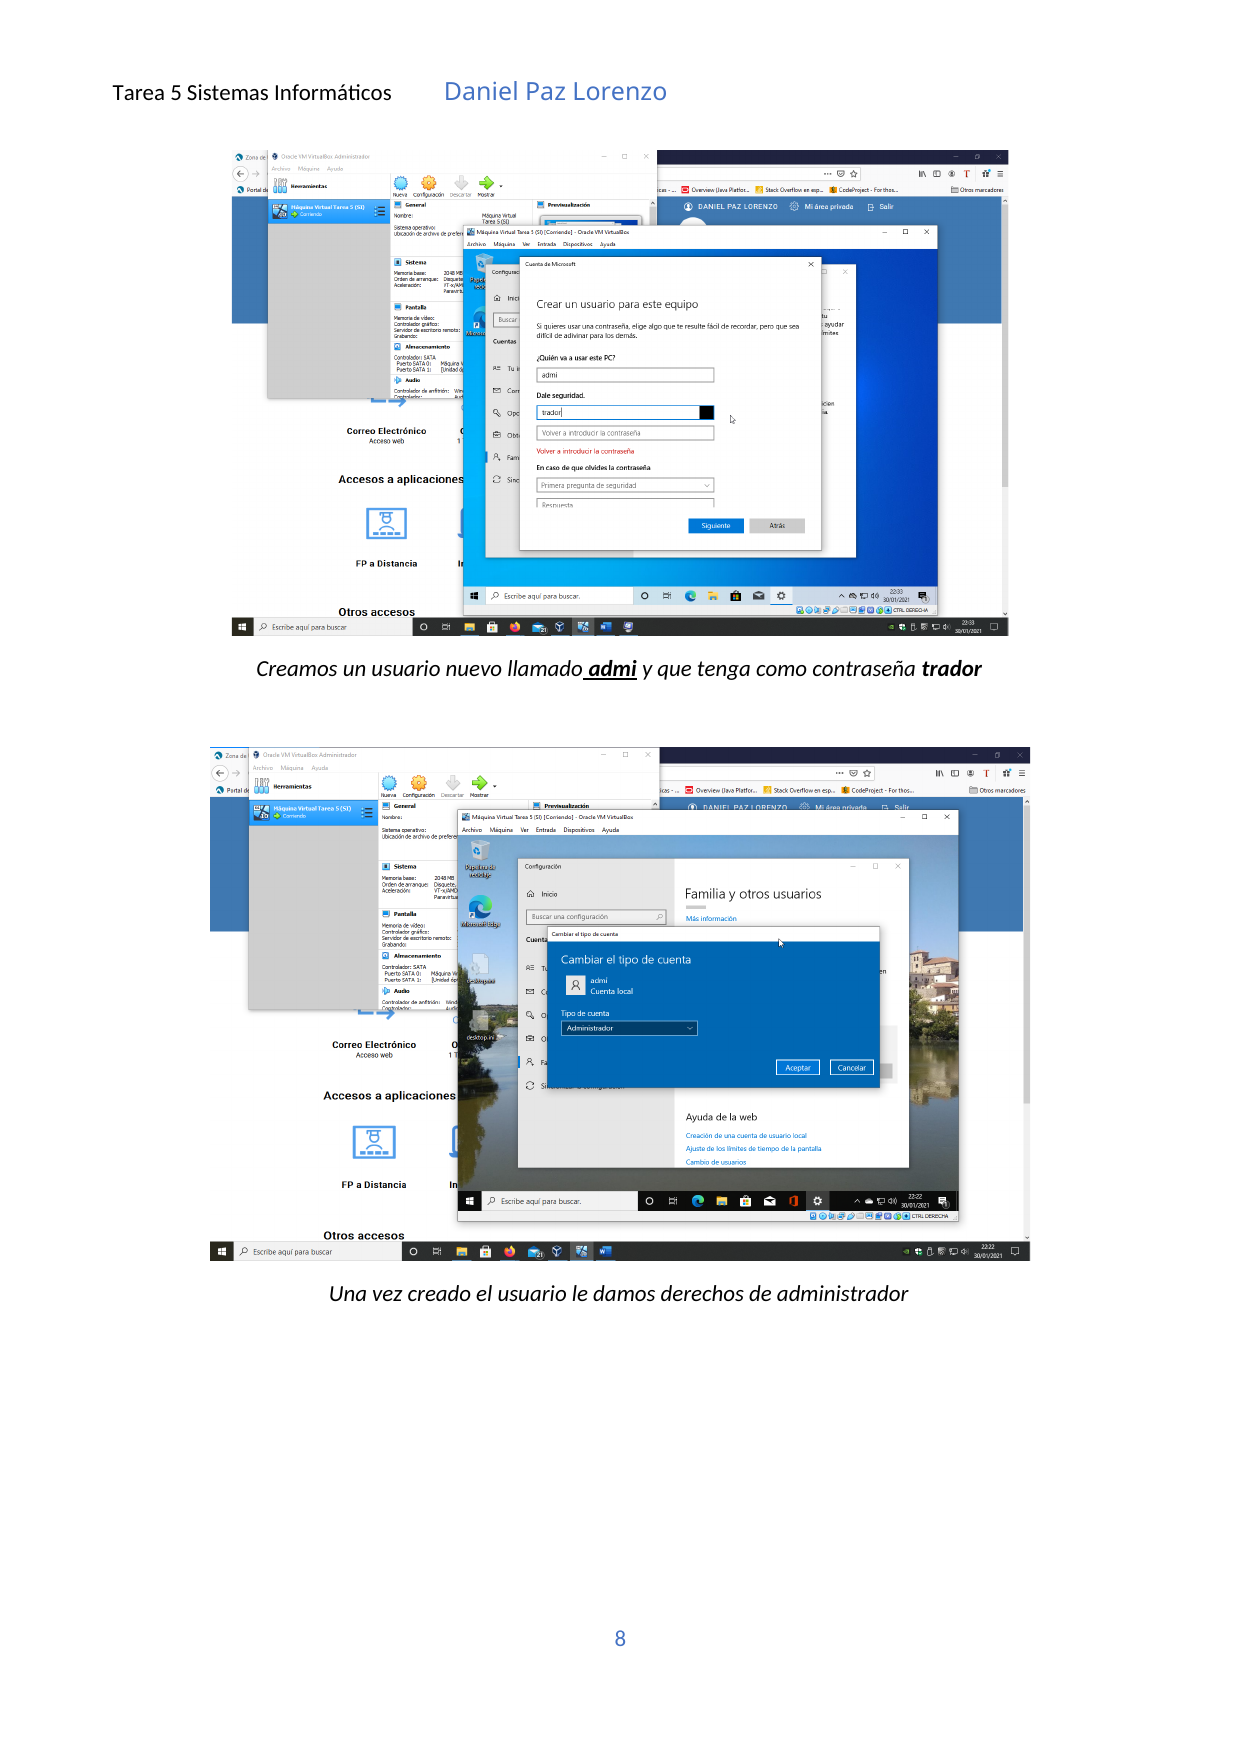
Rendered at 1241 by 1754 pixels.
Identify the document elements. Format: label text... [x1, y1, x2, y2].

picture [231, 150, 1009, 636]
text Una vez creado el usuario le damos derechos de administrador [112, 1279, 1128, 1307]
picture [210, 747, 1031, 1261]
text Creamos un usuario nuevo llamado admi y que tenga como contraseña trador [112, 654, 1128, 682]
